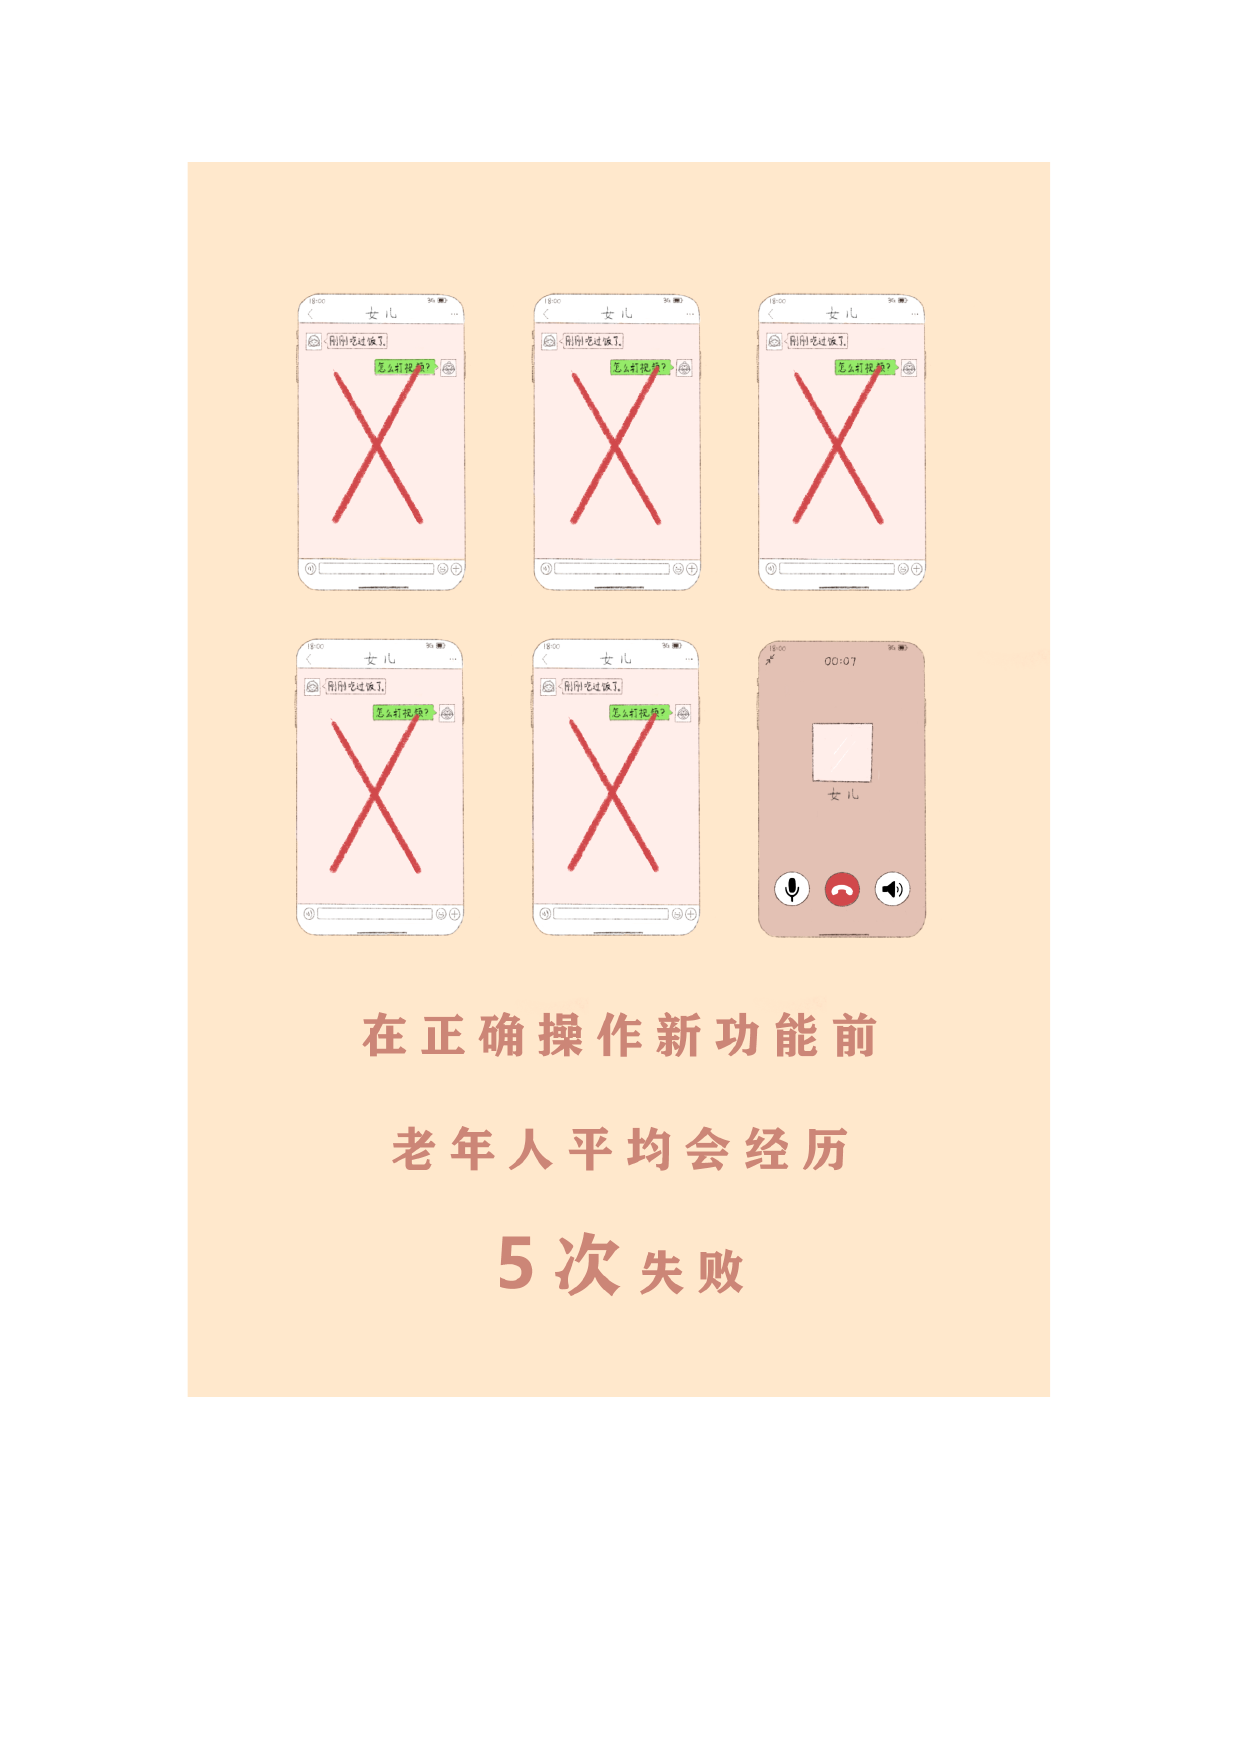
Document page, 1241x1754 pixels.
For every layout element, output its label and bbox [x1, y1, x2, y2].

picture [187, 162, 1051, 1397]
